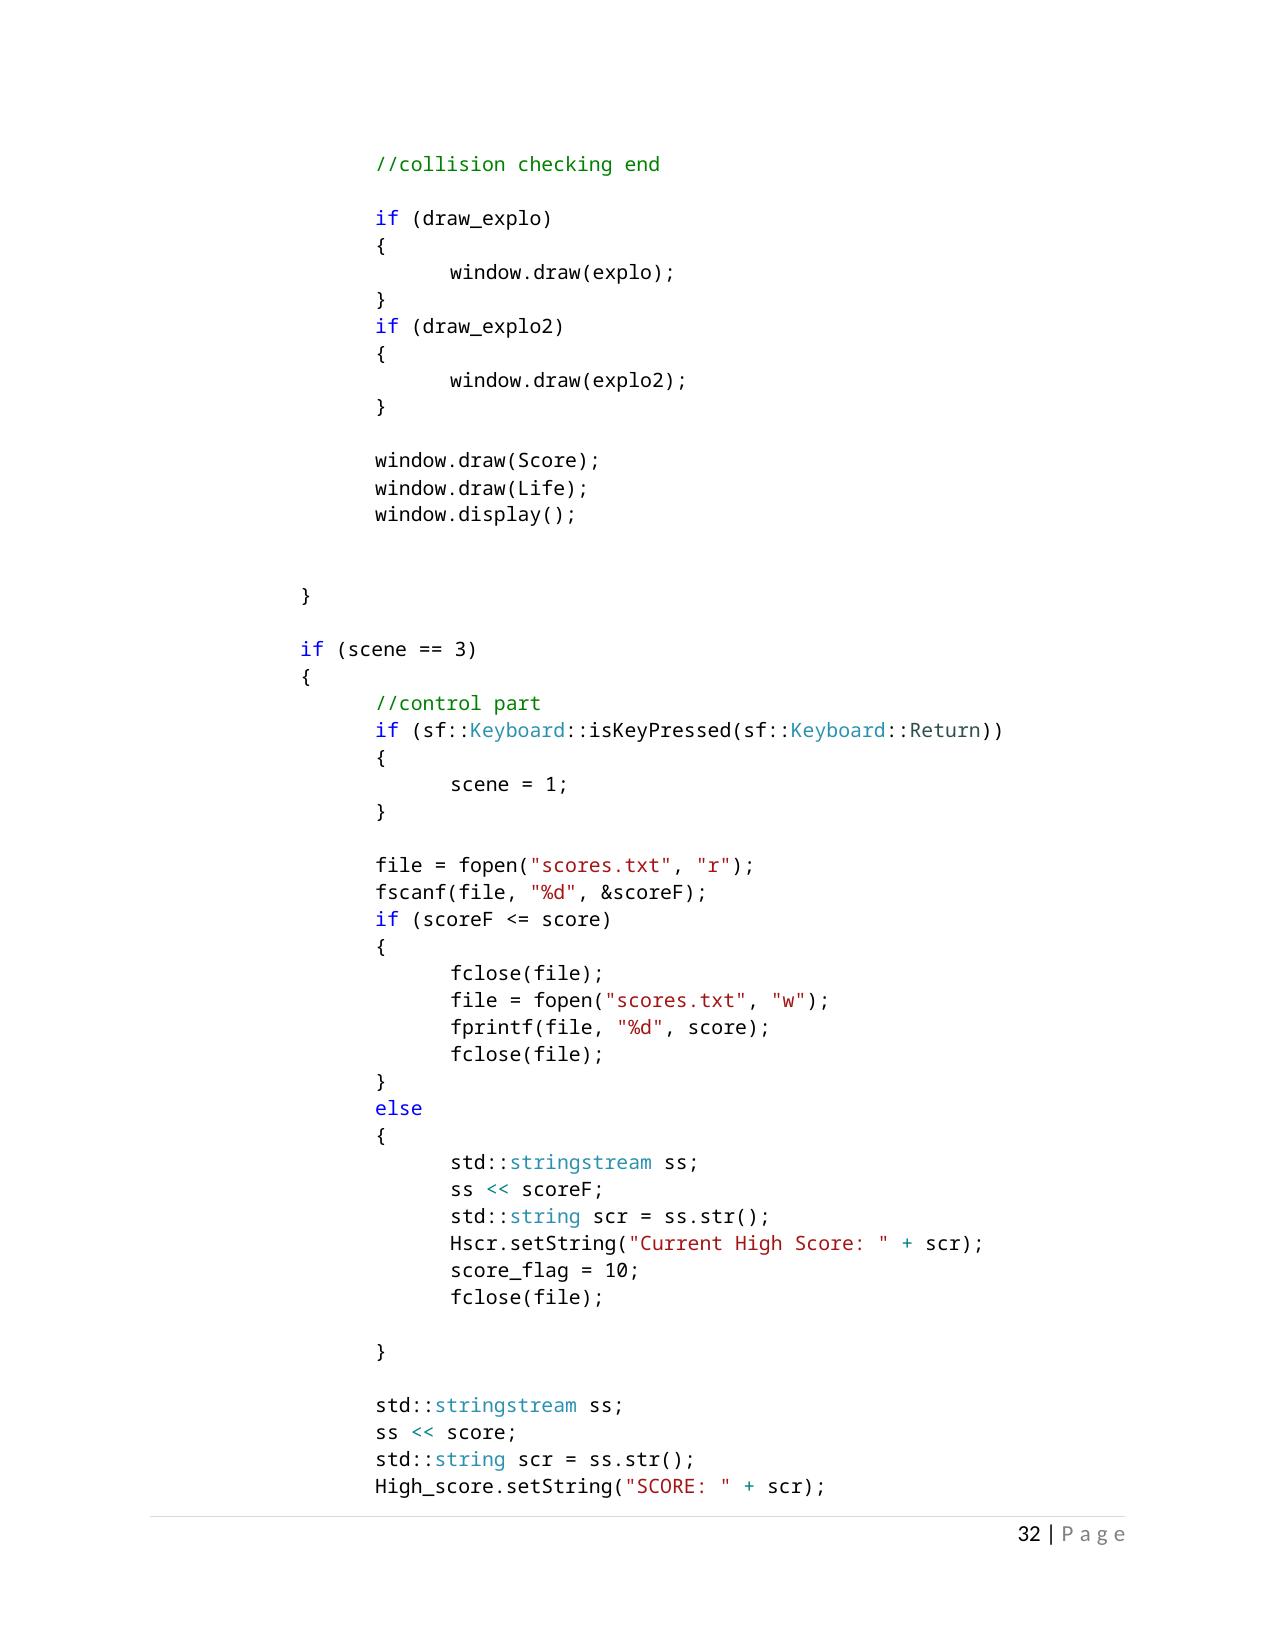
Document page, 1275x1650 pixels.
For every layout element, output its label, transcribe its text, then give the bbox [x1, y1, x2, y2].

text } [150, 1337, 1125, 1364]
text { [150, 231, 1125, 258]
text std::string scr = ss.str(); [150, 1445, 1125, 1472]
text High_score.setString("SCORE: " + scr); [150, 1472, 1125, 1499]
text //control part [150, 689, 1125, 717]
text window.draw(explo2); [150, 366, 1125, 393]
text else [150, 1094, 1125, 1121]
text window.draw(Score); [150, 447, 1125, 474]
text } [150, 285, 1125, 312]
text file = fopen("scores.txt", "w"); [150, 986, 1125, 1013]
text scene = 1; [150, 771, 1125, 797]
text fclose(file); [150, 1283, 1125, 1310]
text window.display(); [150, 501, 1125, 528]
text if (draw_explo2) [150, 312, 1125, 339]
text if (sf::Keyboard::isKeyPressed(sf::Keyboard::Return)) [150, 717, 1125, 743]
text { [150, 743, 1125, 771]
text std::string scr = ss.str(); [150, 1202, 1125, 1229]
text { [150, 1121, 1125, 1148]
text fscanf(file, "%d", &scoreF); [150, 878, 1125, 905]
text Hscr.setString("Current High Score: " + scr); [150, 1229, 1125, 1256]
text fprintf(file, "%d", score); [150, 1013, 1125, 1040]
text file = fopen("scores.txt", "r"); [150, 851, 1125, 878]
text } [150, 393, 1125, 420]
text fclose(file); [150, 1040, 1125, 1067]
text //collision checking end [150, 150, 1125, 177]
text score_flag = 10; [150, 1256, 1125, 1283]
text } [150, 1067, 1125, 1094]
text if (scene == 3) [150, 636, 1125, 663]
text { [150, 339, 1125, 366]
text } [150, 582, 1125, 609]
text { [150, 663, 1125, 689]
text if (scoreF <= score) [150, 905, 1125, 932]
text std::stringstream ss; [150, 1148, 1125, 1175]
text ss << scoreF; [150, 1175, 1125, 1202]
text { [150, 932, 1125, 959]
text ss << score; [150, 1418, 1125, 1445]
text } [150, 797, 1125, 824]
text fclose(file); [150, 959, 1125, 986]
text window.draw(explo); [150, 258, 1125, 285]
text if (draw_explo) [150, 204, 1125, 231]
text std::stringstream ss; [150, 1391, 1125, 1418]
text window.draw(Life); [150, 474, 1125, 501]
